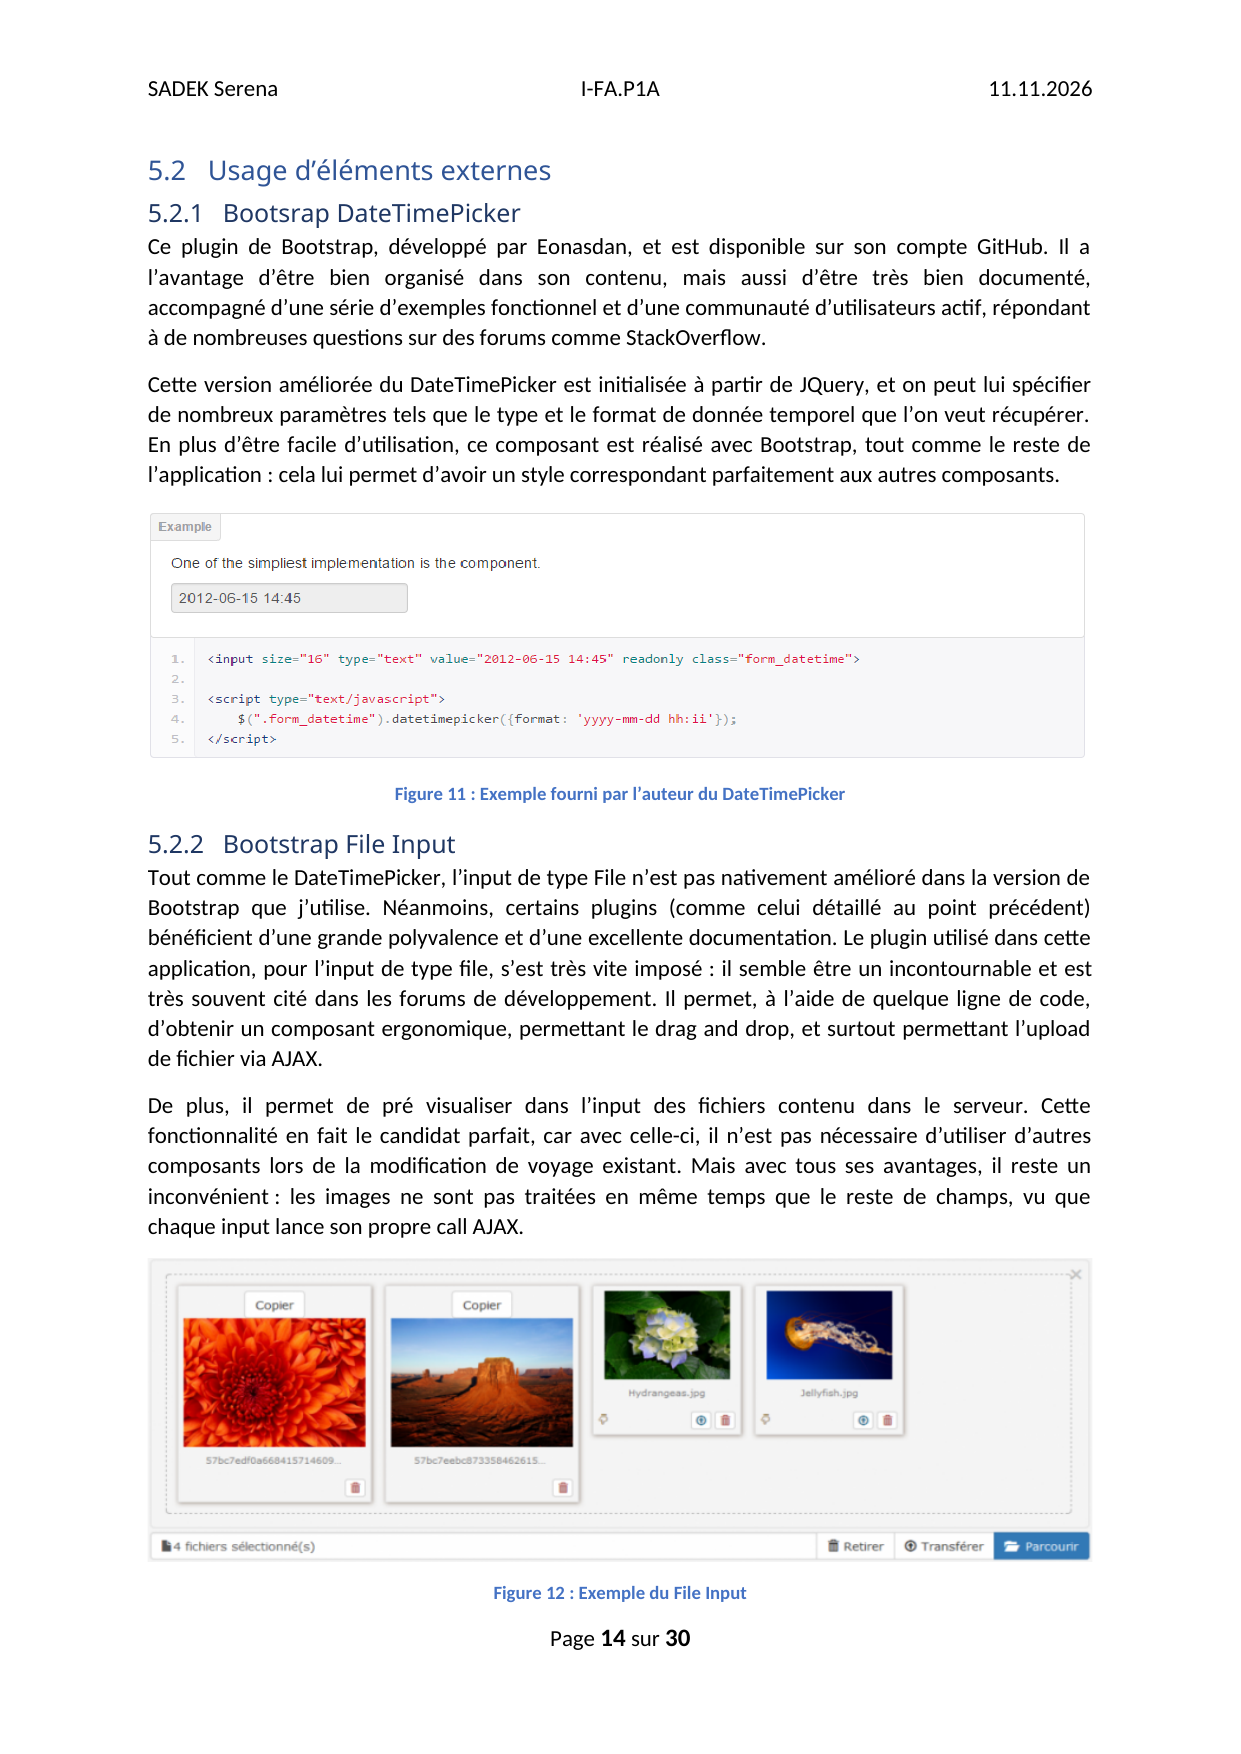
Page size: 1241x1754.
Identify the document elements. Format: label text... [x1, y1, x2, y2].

subtitle Bootsrap DateTimePicker [148, 196, 1093, 230]
picture [147, 1258, 1093, 1562]
text De plus, il permet de pré visualiser dans l’input des fichiers contenu dans le serveur. Cette fonctionnalité en fait le candidat parfait, car avec celle-ci, il n’est pas nécessaire d’utiliser d’autres composants lors de la modification de voyage existant. Mais avec tous ses avantages, il reste un inconvénient : les images ne sont pas traitées en même temps que le reste de champs, vu que chaque input lance son propre call AJAX. [148, 1091, 1093, 1240]
text Tout comme le DateTimePicker, l’input de type File n’est pas nativement amélioré dans la version de Bootstrap que j’utilise. Néanmoins, certains plugins (comme celui détaillé au point précédent) bénéficient d’une grande polyvalence et d’une excellente documentation. Le plugin utilisé dans cette application, pour l’input de type file, s’est très vite imposé : il semble être un incontournable et est très souvent cité dans les forums de développement. Il permet, à l’aide de quelque ligne de code, d’obtenir un composant ergonomique, permettant le drag and drop, et surtout permettant l’upload de fichier via AJAX. [148, 863, 1093, 1072]
text Ce plugin de Bootstrap, développé par Eonasdan, et est disponible sur son compte GitHub. Il a l’avantage d’être bien organisé dans son contenu, mais aussi d’être très bien documenté, accompagné d’une série d’exemples fonctionnel et d’une communauté d’utilisateurs actif, répondant à de nombreuses questions sur des forums comme StackOverflow. [148, 232, 1093, 351]
subtitle Usage d’éléments externes [148, 152, 1093, 189]
text Cette version améliorée du DateTimePicker est initialisée à partir de JQuery, et on peut lui spécifier de nombreux paramètres tels que le type et le format de donnée temporel que l’on veut récupérer. En plus d’être facile d’utilisation, ce composant est réalisé avec Bootstrap, tout comme le reste de l’application : cela lui permet d’avoir un style correspondant parfaitement aux autres composants. [148, 370, 1093, 489]
picture [147, 507, 1093, 764]
subtitle Bootstrap File Input [148, 826, 1093, 860]
